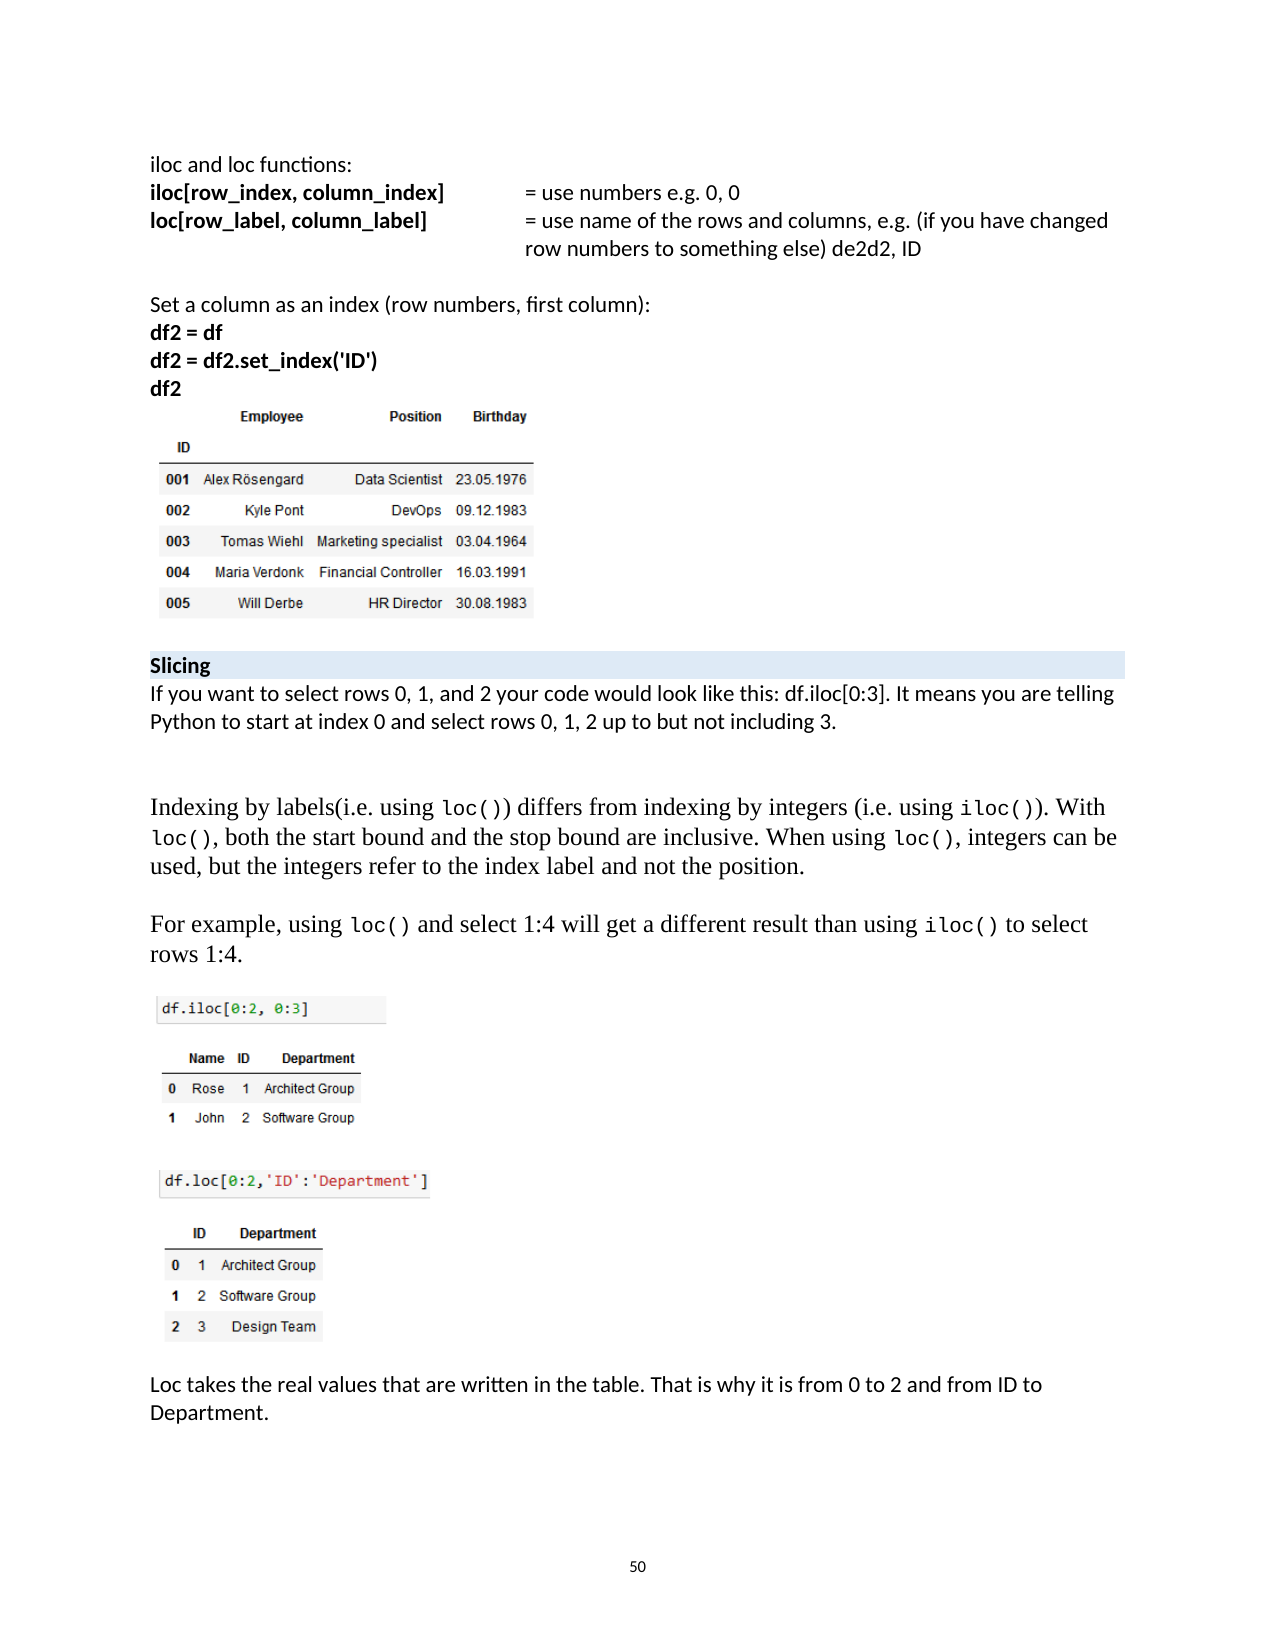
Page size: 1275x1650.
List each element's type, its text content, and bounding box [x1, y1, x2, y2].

text df2 [150, 374, 1125, 402]
text df2 = df [150, 318, 1125, 346]
text Indexing by labels(i.e. using loc()) differs from indexing by integers (i.e. using iloc()). With loc(), both the start bound and the stop bound are inclusive. When using loc(), integers can be used, but the integers refer to the index label and not the position. [150, 792, 1125, 880]
text If you want to select rows 0, 1, and 2 your code would look like this: df.iloc[0:3]. It means you are telling Python to start at index 0 and select rows 0, 1, 2 up to but not including 3. [150, 679, 1125, 735]
text loc[row_label, column_label] = use name of the rows and columns, e.g. (if you have changed row numbers to something else) de2d2, ID [150, 206, 1125, 262]
text iloc[row_index, column_index] = use numbers e.g. 0, 0 [150, 178, 1125, 206]
picture [150, 996, 387, 1142]
text Slicing [150, 651, 1125, 679]
text Loc takes the real values that are written in the table. That is why it is from 0 to 2 and from ID to Department. [150, 1371, 1125, 1427]
picture [150, 402, 543, 623]
text For example, using loc() and select 1:4 will get a different result than using iloc() to select rows 1:4. [150, 909, 1125, 967]
text iloc and loc functions: [150, 150, 1125, 178]
picture [150, 1170, 431, 1343]
text df2 = df2.set_index('ID') [150, 346, 1125, 374]
text Set a column as an index (row numbers, first column): [150, 290, 1125, 318]
